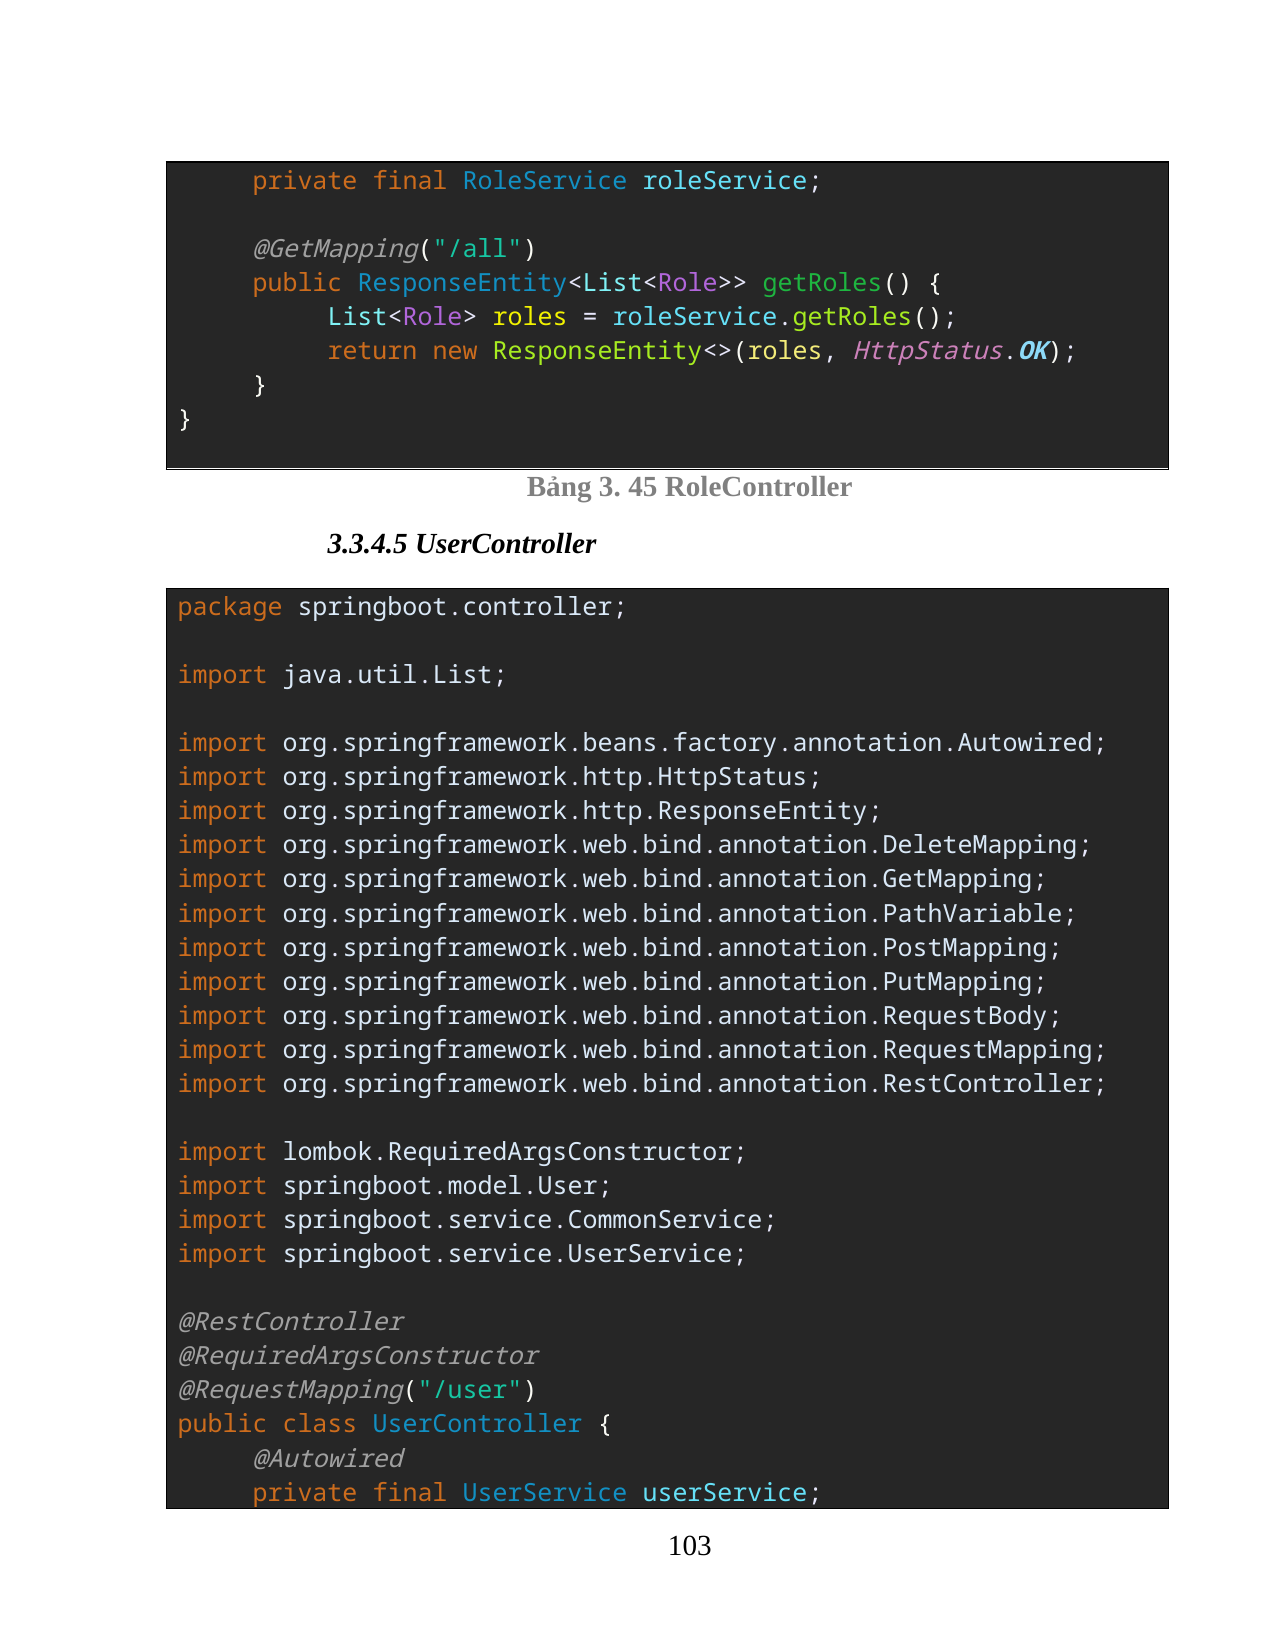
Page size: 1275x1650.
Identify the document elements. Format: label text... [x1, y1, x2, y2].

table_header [167, 163, 1168, 468]
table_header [167, 589, 1168, 1508]
text Bảng 3. 45 RoleController [177, 470, 1157, 503]
subtitle 3.3.4.5 UserController [252, 526, 1157, 560]
